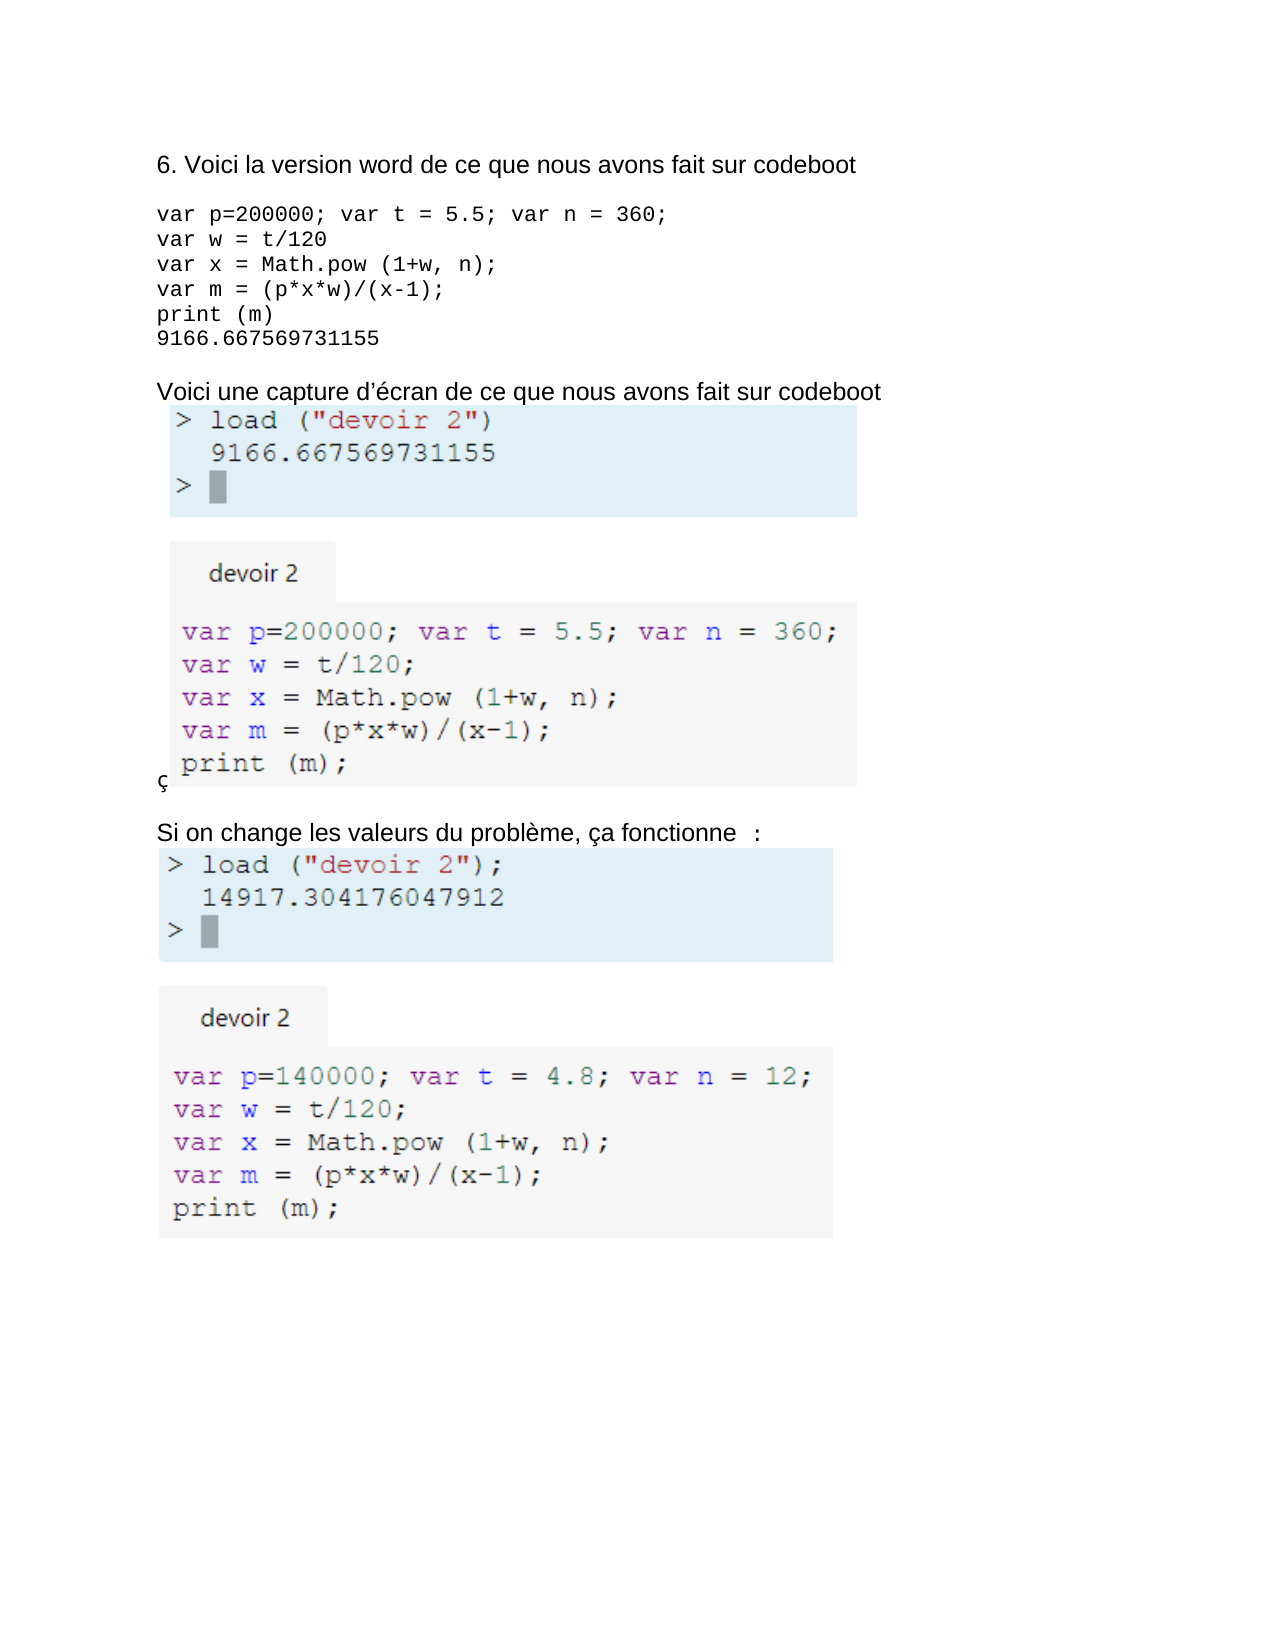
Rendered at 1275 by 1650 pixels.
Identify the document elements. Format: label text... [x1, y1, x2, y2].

picture [169, 405, 857, 787]
text 6. Voici la version word de ce que nous avons fait sur codeboot [156, 150, 1118, 179]
text var x = Math.pow (1+w, n); [156, 253, 1118, 278]
text var m = (p*x*w)/(x-1); [156, 278, 1118, 303]
text Voici une capture d’écran de ce que nous avons fait sur codeboot [156, 377, 1118, 406]
text print (m) [156, 303, 1118, 327]
text var p=200000; var t = 5.5; var n = 360; [156, 203, 1118, 228]
text 9166.667569731155 [156, 327, 1118, 352]
text Si on change les valeurs du problème, ça fonctionne : [156, 818, 1118, 848]
picture [156, 848, 833, 1238]
text var w = t/120 [156, 228, 1118, 253]
